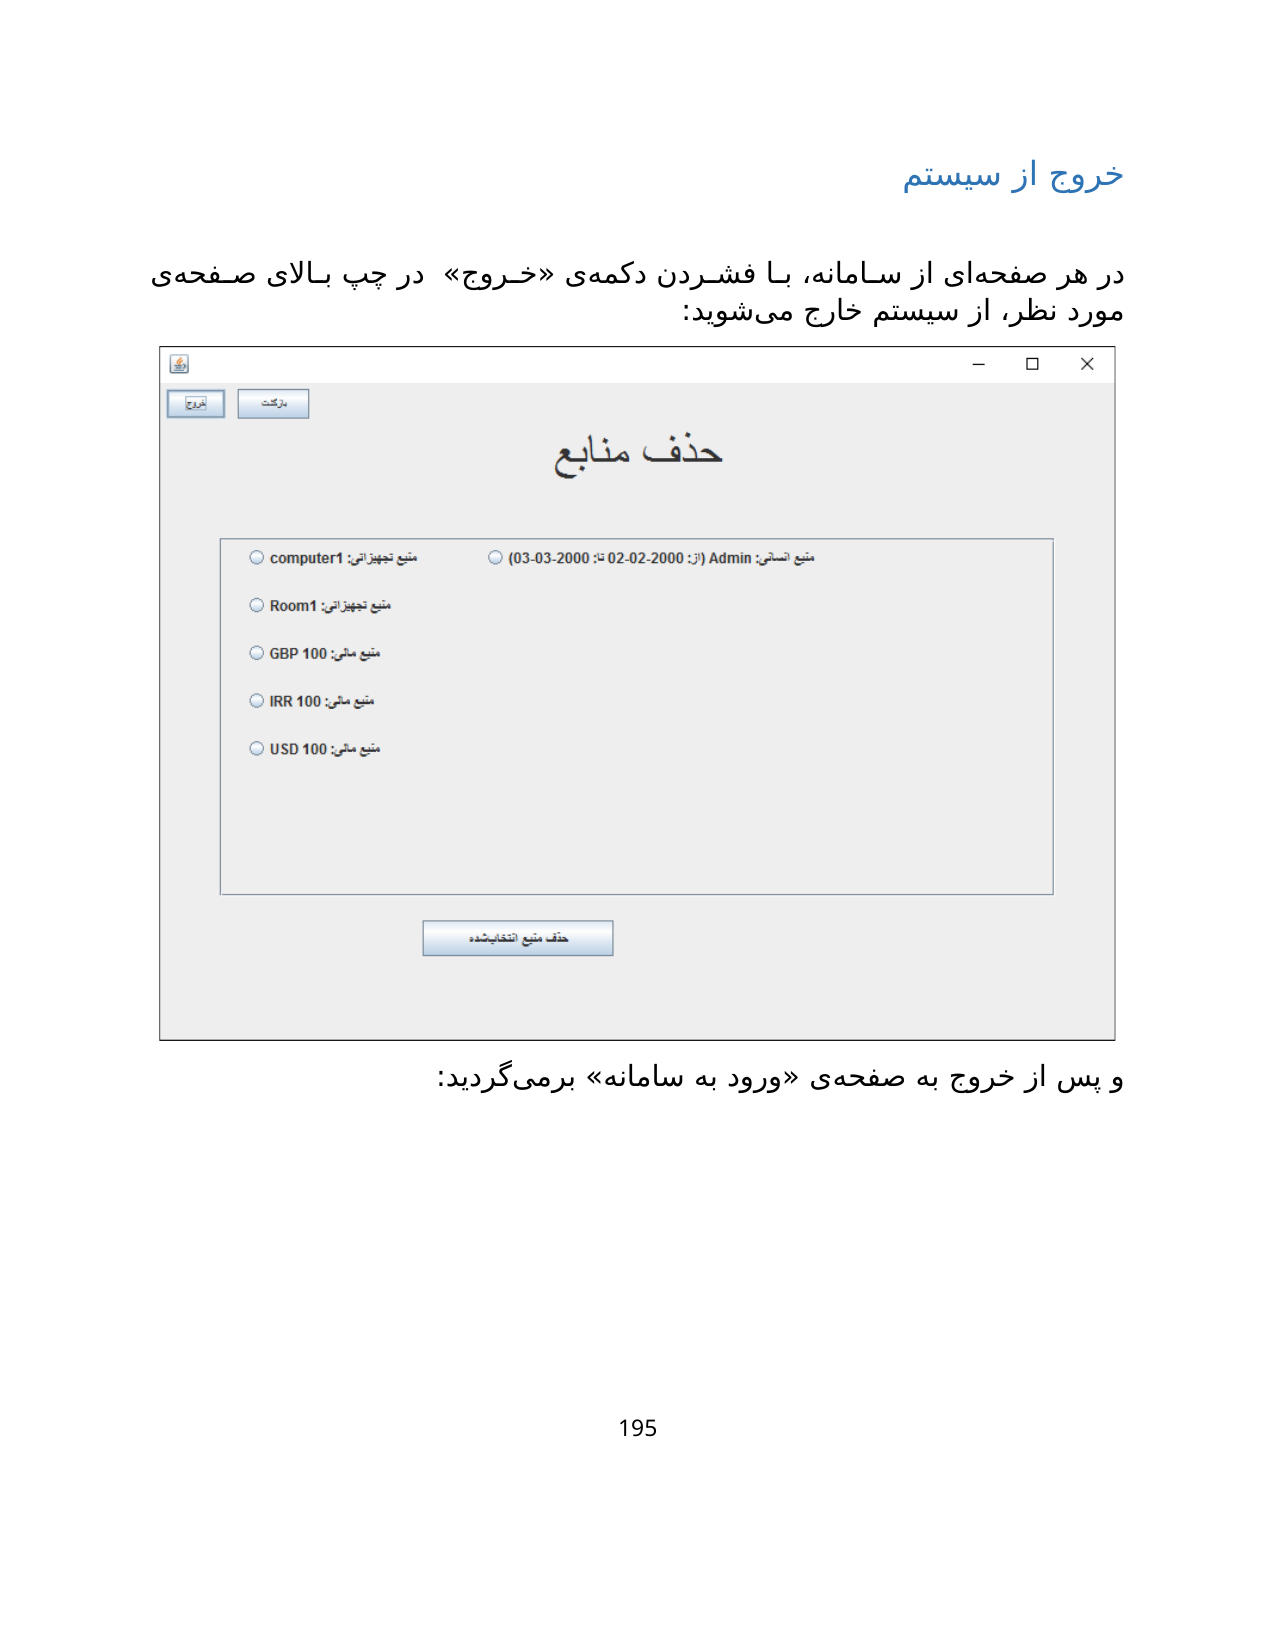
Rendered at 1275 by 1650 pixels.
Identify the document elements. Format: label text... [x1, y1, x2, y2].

text و پس از خروج به صفحه‌ی «ورود به سامانه» برمی‌گردید: [150, 1059, 1125, 1093]
text در هر صفحه‌ای از سامانه، با فشردن دکمه‌ی «خروج» در چپ بالای صفحه‌ی مورد نظر، از سیستم خارج می‌شوید: [150, 257, 1125, 327]
subtitle خروج از سیستم [150, 154, 1125, 193]
picture [159, 346, 1116, 1041]
